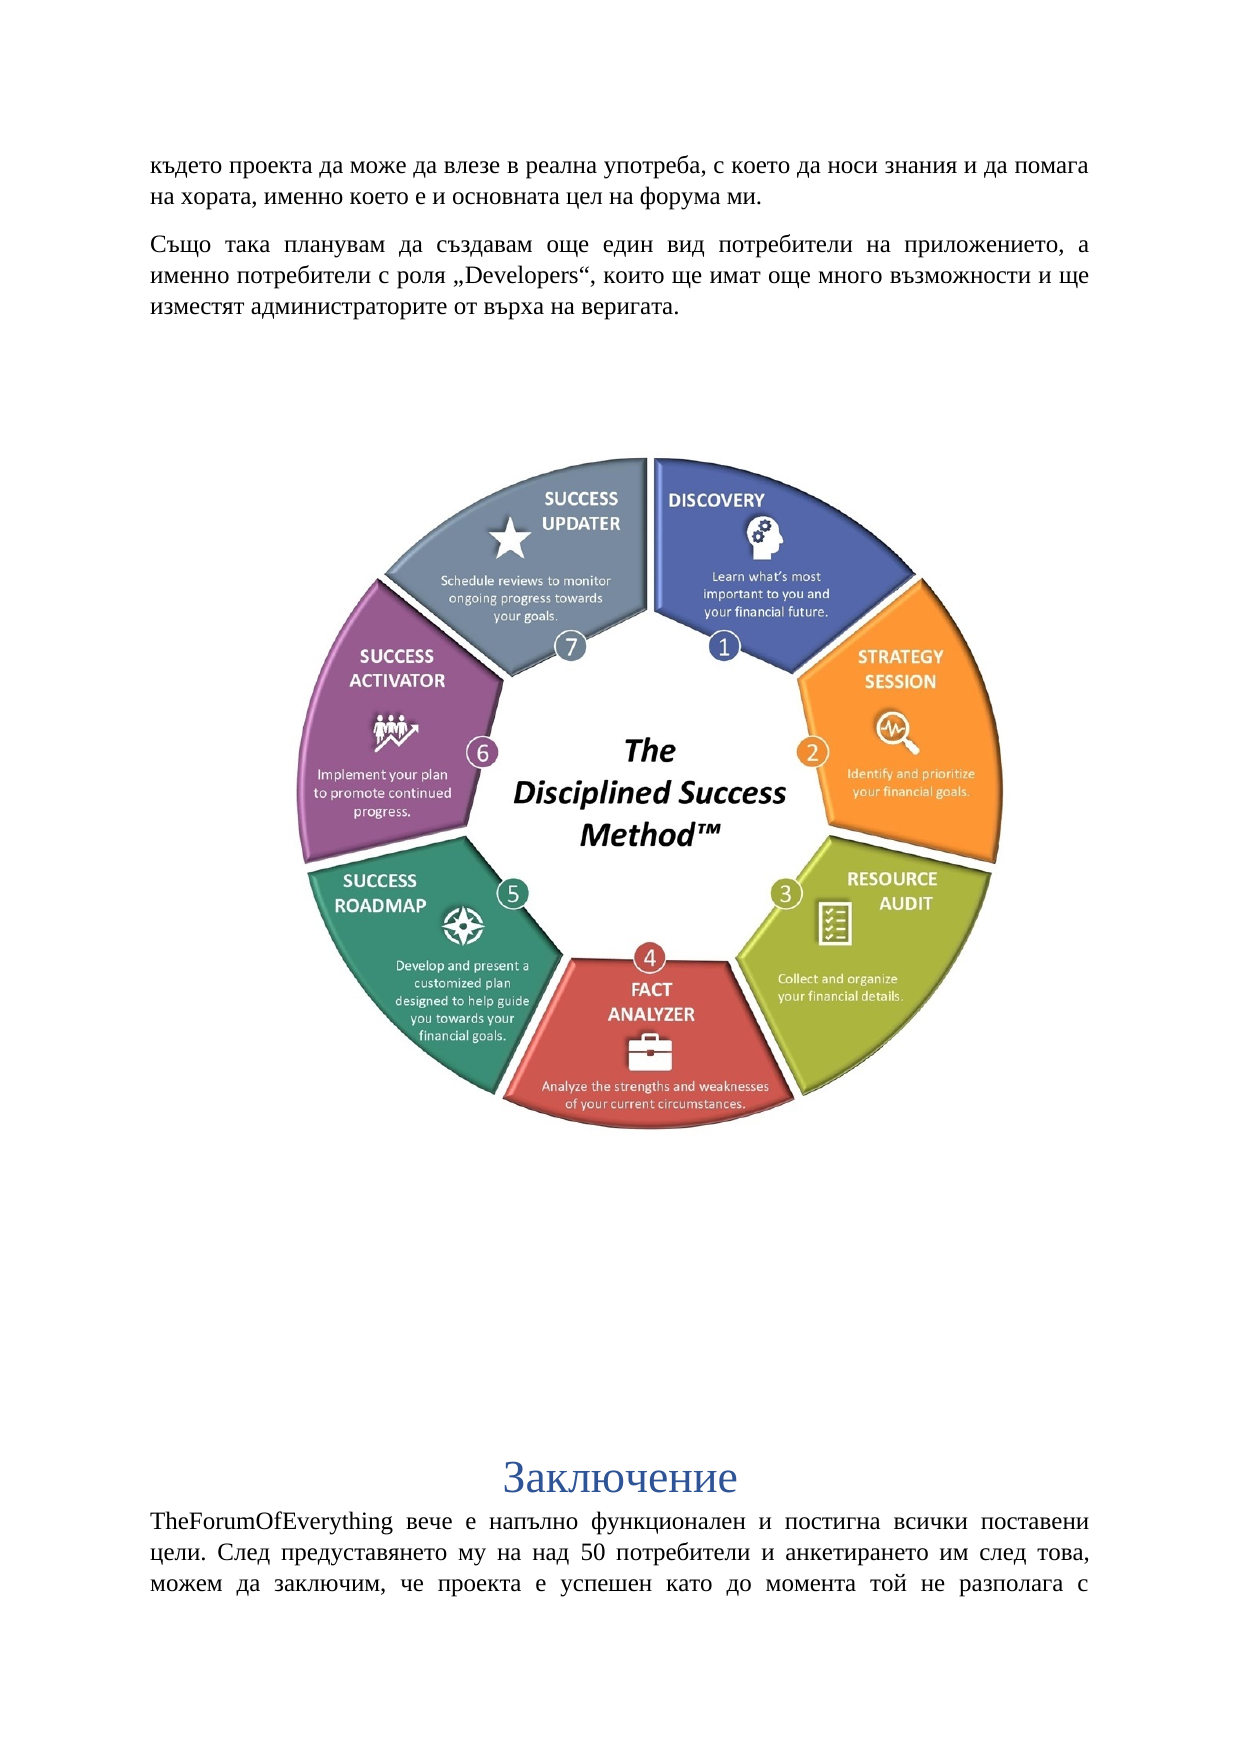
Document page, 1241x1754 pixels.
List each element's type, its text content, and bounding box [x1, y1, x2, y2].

subtitle Заключение [150, 1449, 1090, 1502]
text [150, 1506, 1090, 1597]
picture [150, 433, 1091, 1187]
text Също така планувам да създавам още един вид потребители на приложението, а именно потребители с роля „Developers“, които ще имат още много възможности и ще изместят администраторите от върха на веригата. [150, 229, 1090, 319]
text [150, 150, 1090, 210]
